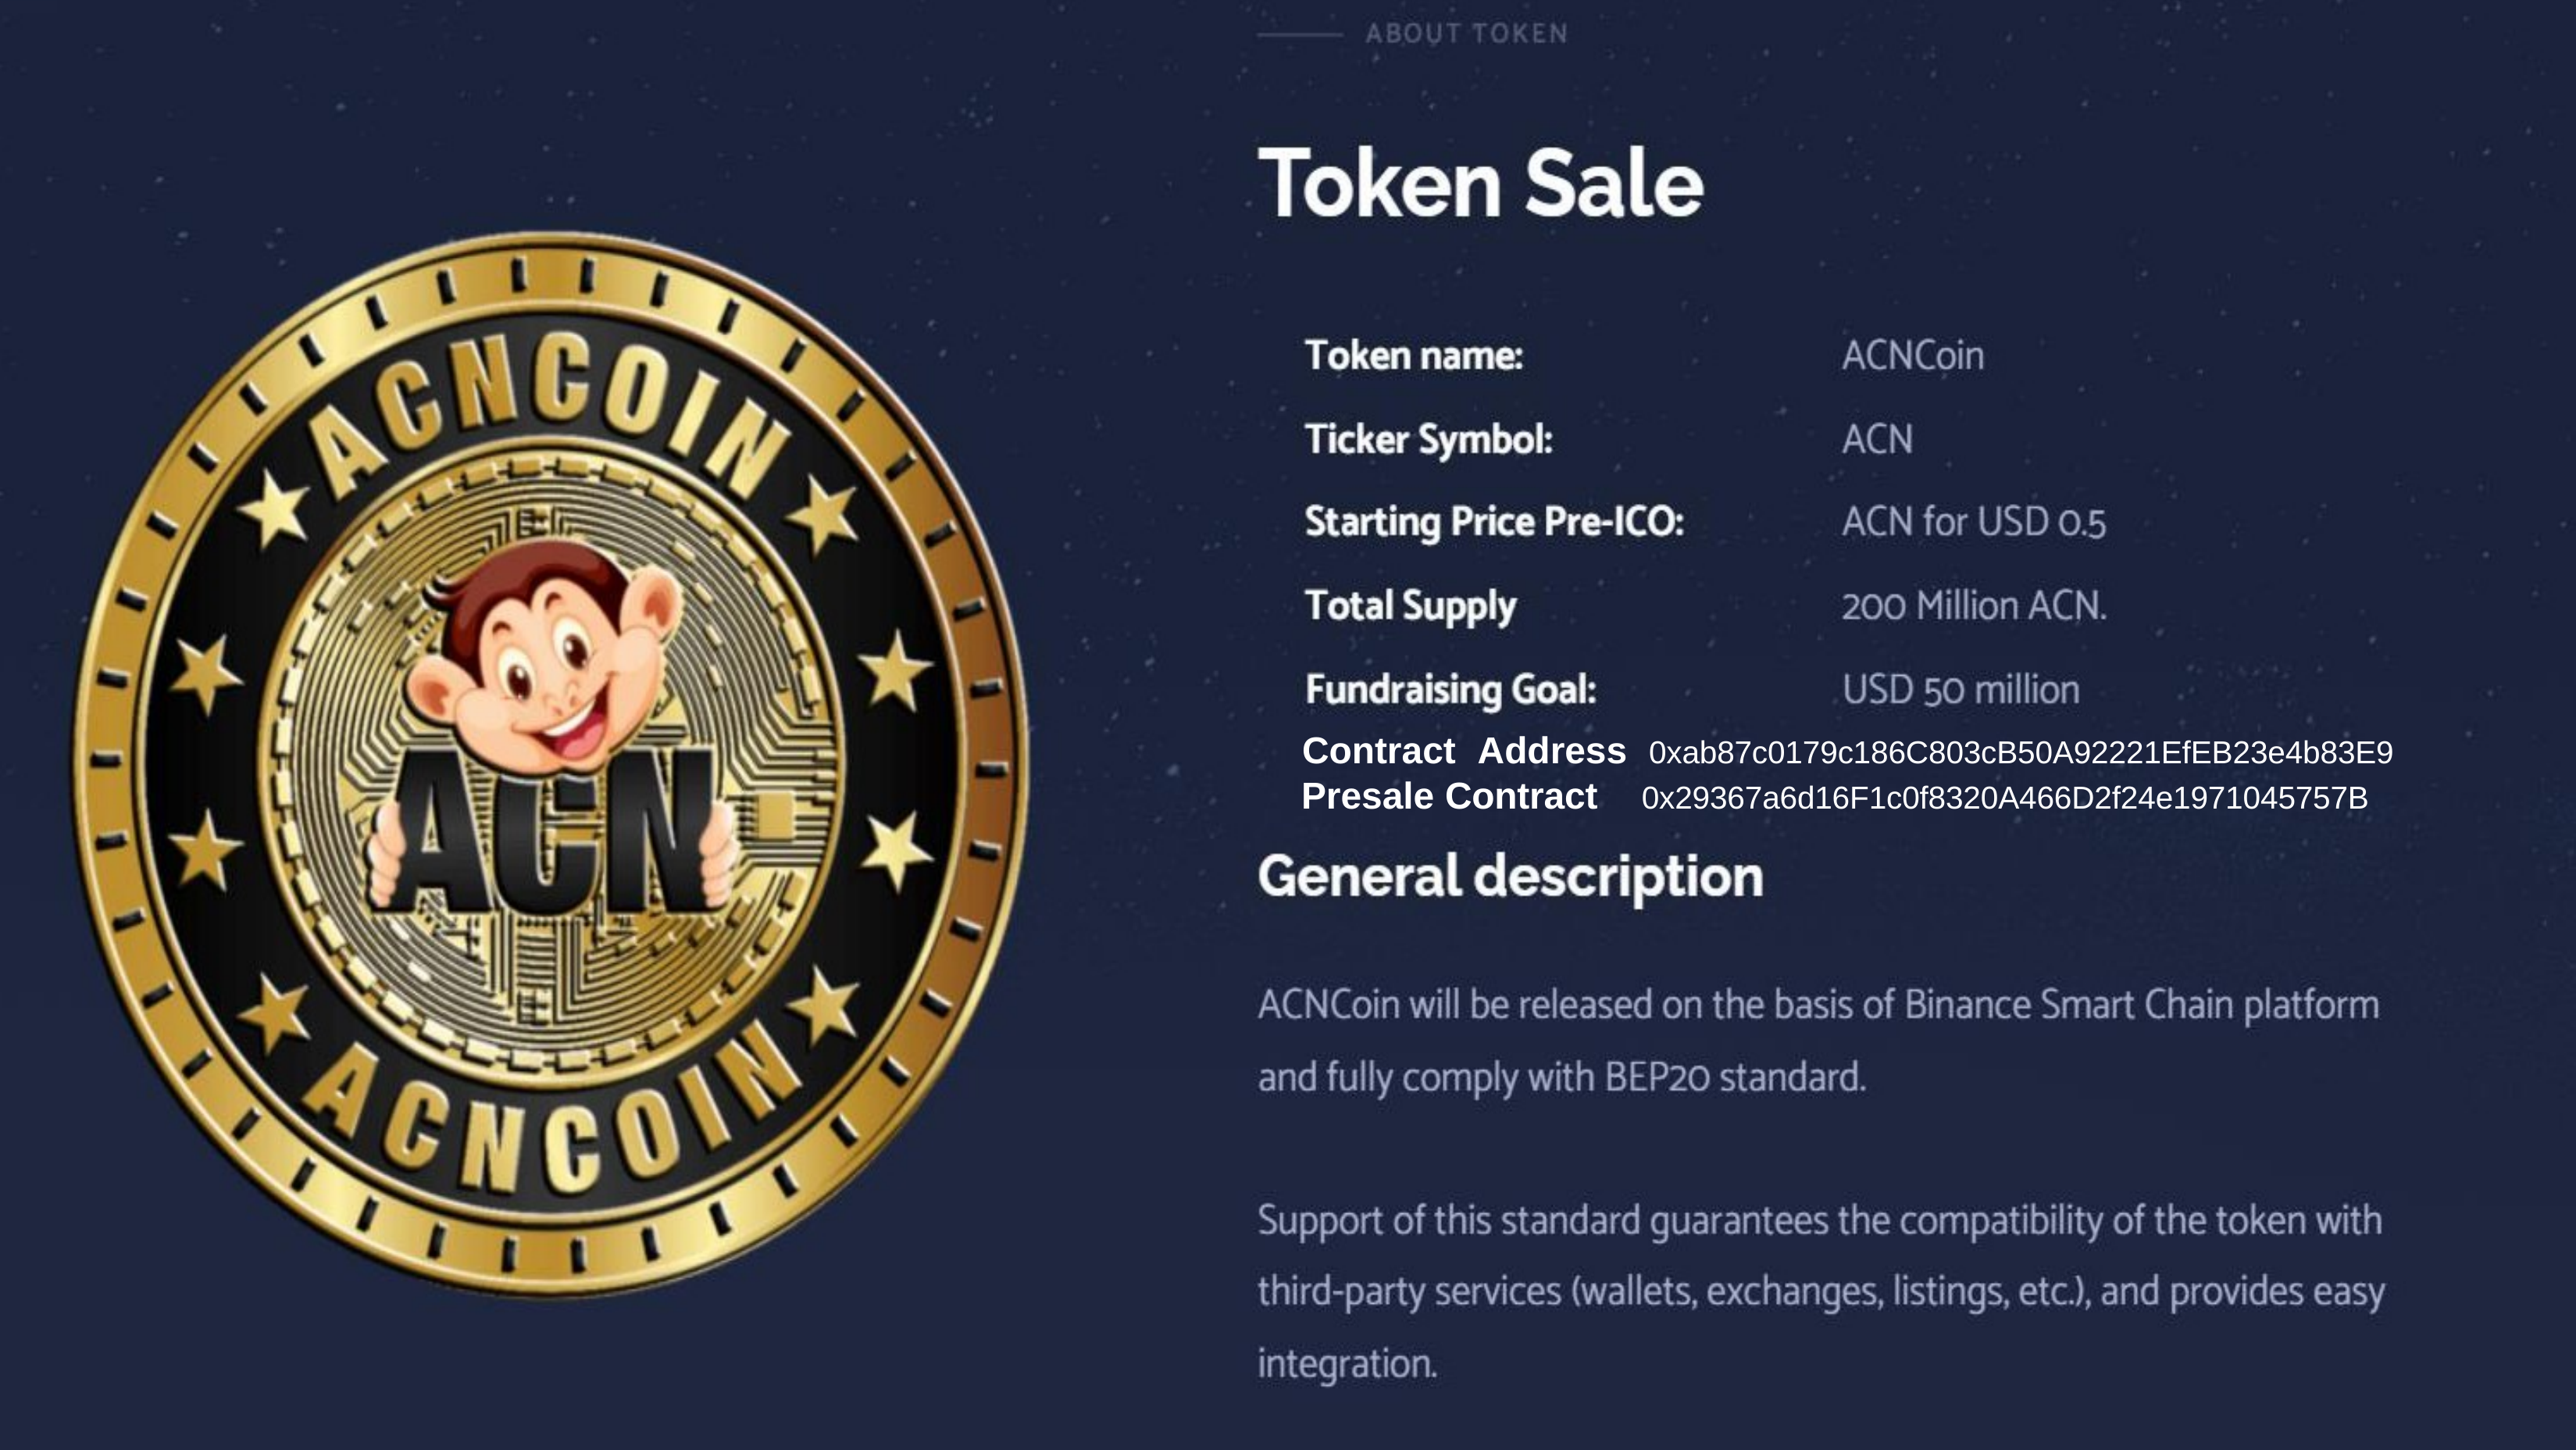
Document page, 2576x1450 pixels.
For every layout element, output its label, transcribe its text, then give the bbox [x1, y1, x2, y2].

text Contract Address 0xab87c0179c186C803cB50A92221EfEB23e4b83E9 [1302, 729, 2576, 772]
picture [0, 0, 2576, 1450]
text Presale Contract 0x29367a6d16F1c0f8320A466D2f24e1971045757B [1301, 774, 2576, 817]
